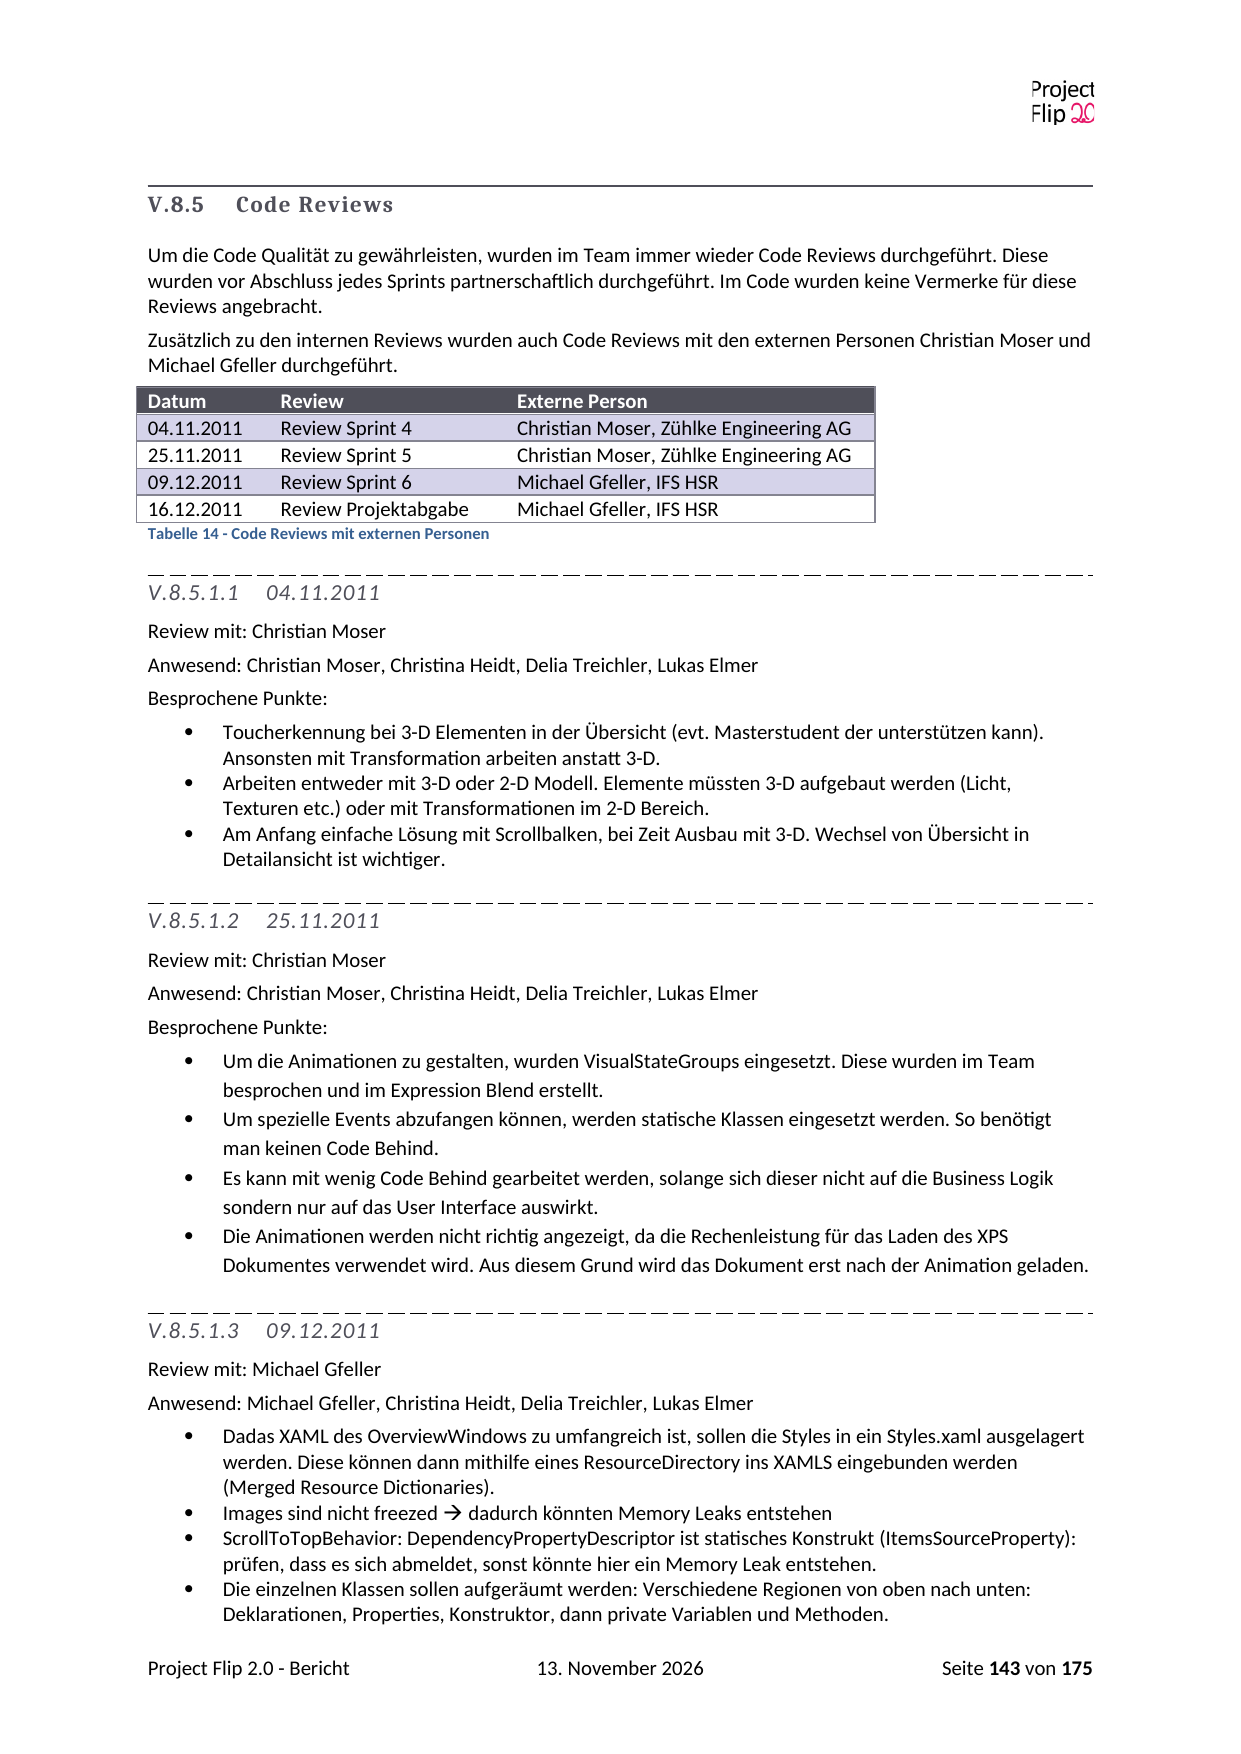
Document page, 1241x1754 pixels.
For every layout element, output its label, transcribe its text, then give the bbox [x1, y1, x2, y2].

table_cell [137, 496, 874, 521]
subtitle 09.12.2011 [148, 1313, 1093, 1344]
text Anwesend: Michael Gfeller, Christina Heidt, Delia Treichler, Lukas Elmer [148, 1390, 1093, 1415]
text Review mit: Christian Moser [148, 618, 1093, 643]
text Zusätzlich zu den internen Reviews wurden auch Code Reviews mit den externen Personen Christian Moser und Michael Gfeller durchgeführt. [148, 327, 1093, 378]
text Tabelle - Code Reviews mit externen Personen [148, 523, 1093, 543]
subtitle 04.11.2011 [148, 574, 1093, 606]
list Dadas XAML des OverviewWindows zu umfangreich ist, sollen die Styles in ein Styles.xaml ausgelagert werden. Diese können dann mithilfe eines ResourceDirectory ins XAMLS eingebunden werden (Merged Resource Dictionaries). [185, 1424, 1093, 1500]
list Arbeiten entweder mit 3-D oder 2-D Modell. Elemente müssten 3-D aufgebaut werden (Licht, Texturen etc.) oder mit Transformationen im 2-D Bereich. [185, 770, 1093, 821]
text Besprochene Punkte: [148, 686, 1093, 711]
text Review mit: Christian Moser [148, 947, 1093, 972]
picture [1081, 79, 1097, 124]
list Die Animationen werden nicht richtig angezeigt, da die Rechenleistung für das Laden des XPS Dokumentes verwendet wird. Aus diesem Grund wird das Dokument erst nach der Animation geladen. [185, 1223, 1093, 1278]
subtitle 25.11.2011 [148, 903, 1093, 934]
list Um die Animationen zu gestalten, wurden VisualStateGroups eingesetzt. Diese wurden im Team besprochen und im Expression Blend erstellt. [185, 1048, 1093, 1103]
list Toucherkennung bei 3-D Elementen in der Übersicht (evt. Masterstudent der unterstützen kann). Ansonsten mit Transformation arbeiten anstatt 3-D. [185, 719, 1093, 770]
list Es kann mit wenig Code Behind gearbeitet werden, solange sich dieser nicht auf die Business Logik sondern nur auf das User Interface auswirkt. [185, 1165, 1093, 1219]
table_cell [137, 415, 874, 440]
text Anwesend: Christian Moser, Christina Heidt, Delia Treichler, Lukas Elmer [148, 981, 1093, 1006]
list Um spezielle Events abzufangen können, werden statische Klassen eingesetzt werden. So benötigt man keinen Code Behind. [185, 1106, 1093, 1161]
list ScrollToTopBehavior: DependencyPropertyDescriptor ist statisches Konstrukt (ItemsSourceProperty): prüfen, dass es sich abmeldet, sonst könnte hier ein Memory Leak entstehen. [185, 1525, 1093, 1576]
text Anwesend: Christian Moser, Christina Heidt, Delia Treichler, Lukas Elmer [148, 652, 1093, 677]
text Besprochene Punkte: [148, 1014, 1093, 1040]
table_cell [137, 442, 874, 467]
text Um die Code Qualität zu gewährleisten, wurden im Team immer wieder Code Reviews durchgeführt. Diese wurden vor Abschluss jedes Sprints partnerschaftlich durchgeführt. Im Code wurden keine Vermerke für diese Reviews angebracht. [148, 243, 1093, 319]
list Am Anfang einfache Lösung mit Scrollbalken, bei Zeit Ausbau mit 3-D. Wechsel von Übersicht in Detailansicht ist wichtiger. [185, 821, 1093, 872]
list Images sind nicht freezed dadurch könnten Memory Leaks entstehen [185, 1500, 1093, 1525]
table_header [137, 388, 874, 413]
list Die einzelnen Klassen sollen aufgeräumt werden: Verschiedene Regionen von oben nach unten: Deklarationen, Properties, Konstruktor, dann private Variablen und Methoden. [185, 1576, 1093, 1627]
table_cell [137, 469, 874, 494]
text Review mit: Michael Gfeller [148, 1356, 1093, 1382]
subtitle Code Reviews [148, 187, 1093, 218]
